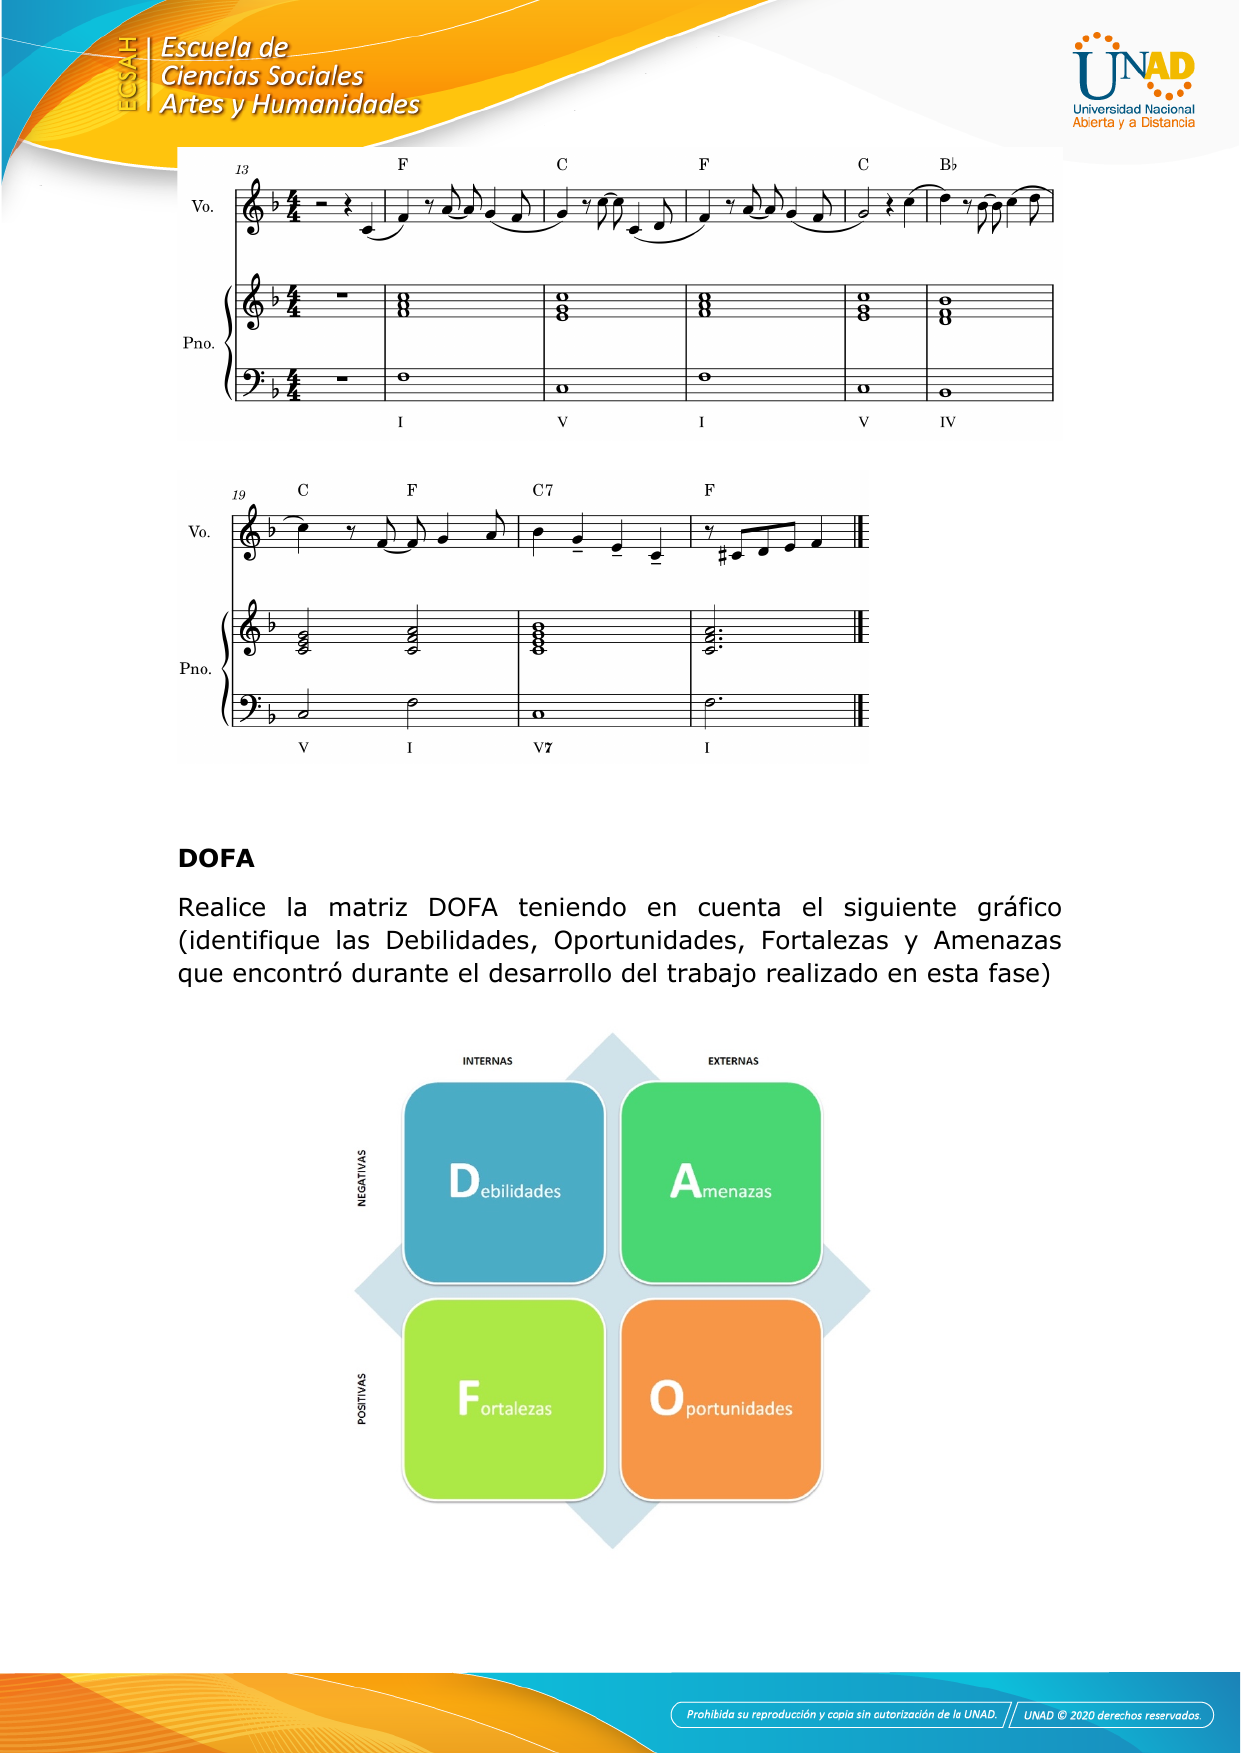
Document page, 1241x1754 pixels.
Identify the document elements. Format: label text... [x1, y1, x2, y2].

text Realice la matriz DOFA teniendo en cuenta el siguiente gráfico (identifique las Debilidades, Oportunidades, Fortalezas y Amenazas que encontró durante el desarrollo del trabajo realizado en esta fase) [177, 892, 1063, 988]
picture [177, 470, 869, 764]
picture [0, 1623, 1241, 1753]
text DOFA [177, 842, 1063, 873]
picture [1, 0, 1239, 441]
picture [336, 1006, 905, 1584]
